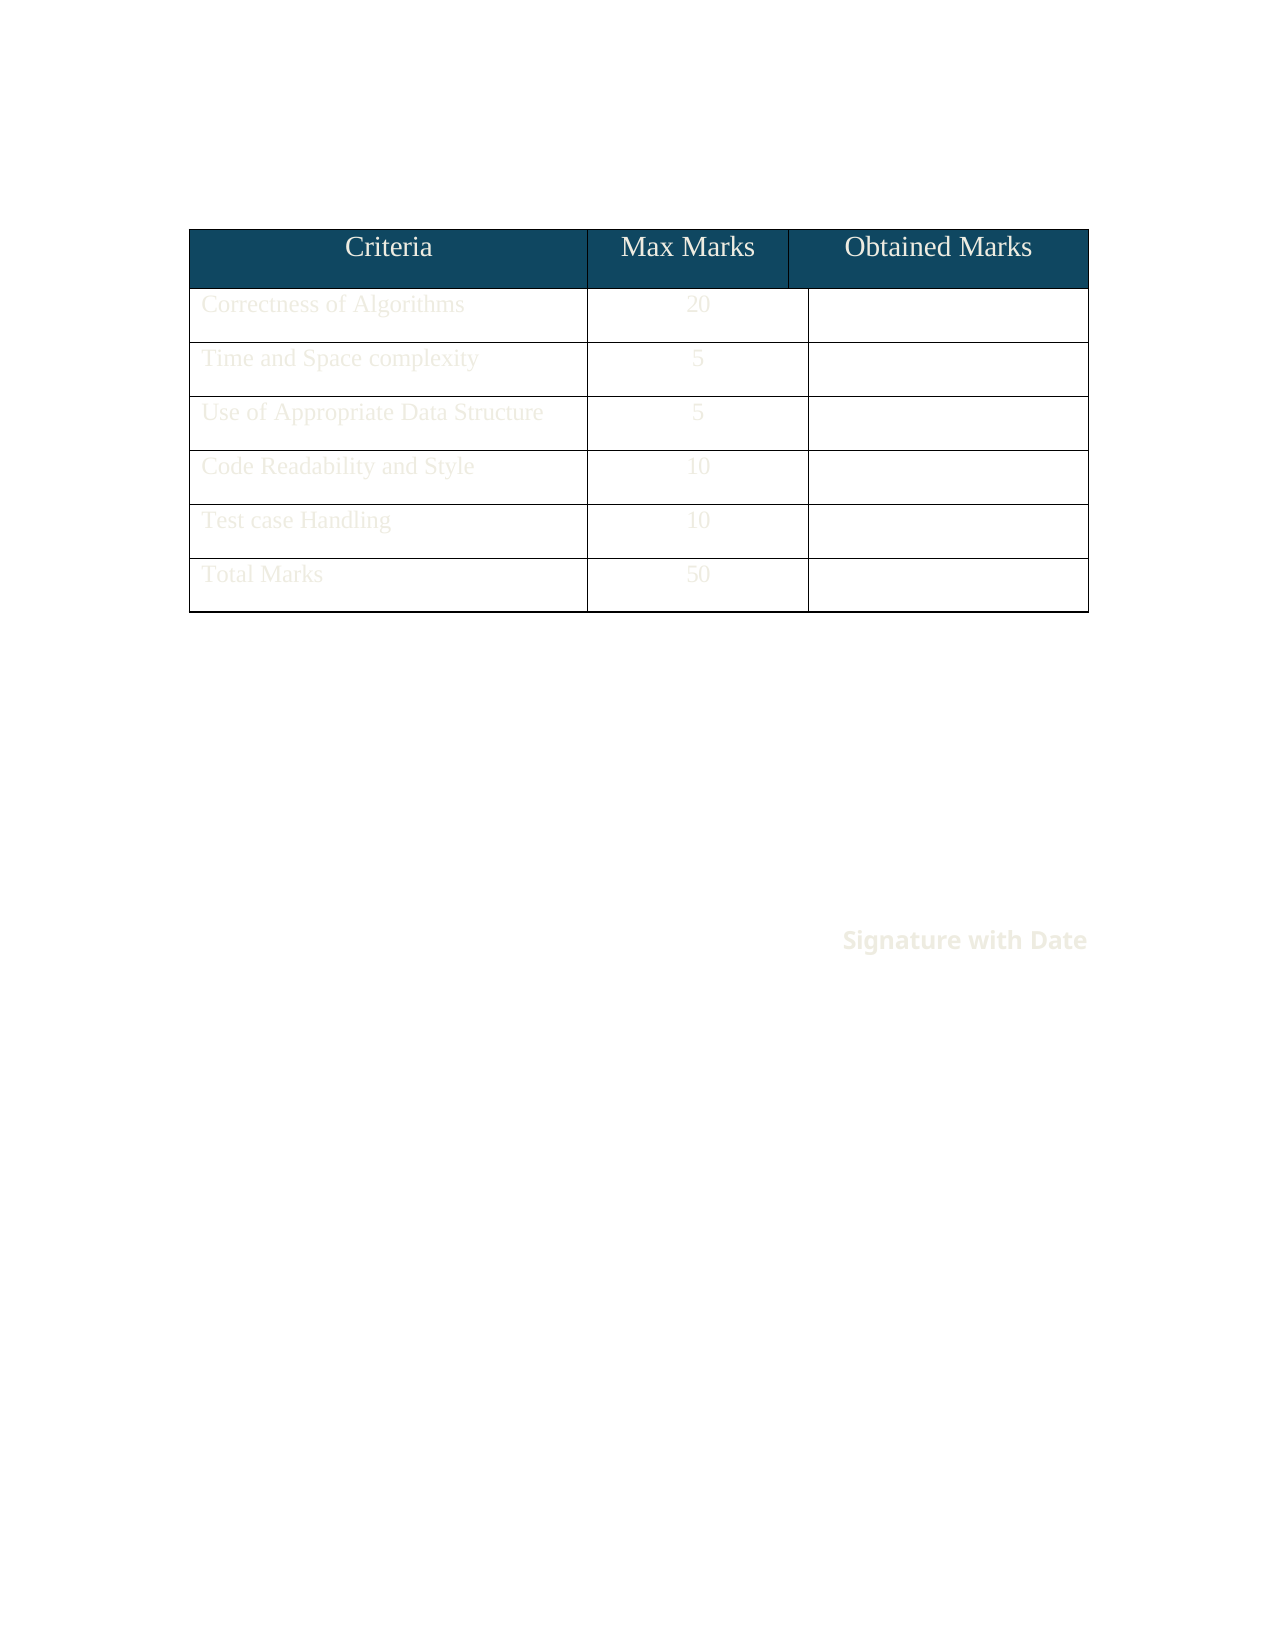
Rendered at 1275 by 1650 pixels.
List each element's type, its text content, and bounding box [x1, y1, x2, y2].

table_cell Total Marks [190, 559, 587, 611]
table_header Obtained Marks [789, 230, 1088, 288]
table_cell [809, 343, 1088, 396]
table_header Max Marks [588, 230, 788, 288]
table_cell [809, 397, 1088, 450]
table_cell 50 [588, 559, 808, 611]
table_cell Correctness of Algorithms [190, 289, 587, 342]
table_cell 20 [588, 289, 808, 342]
table_cell [809, 505, 1088, 557]
table_cell 10 [588, 451, 808, 504]
table_cell Use of Appropriate Data Structure [190, 397, 587, 450]
table_cell Time and Space complexity [190, 343, 587, 396]
table_cell [809, 451, 1088, 504]
subtitle Signature with Date [177, 923, 1088, 957]
table_cell 10 [588, 505, 808, 557]
table_cell Test case Handling [190, 505, 587, 557]
table_cell 5 [588, 343, 808, 396]
table_cell [809, 559, 1088, 611]
table_cell [809, 289, 1088, 342]
table_header Criteria [190, 230, 587, 288]
table_cell 5 [588, 397, 808, 450]
table_cell Code Readability and Style [190, 451, 587, 504]
